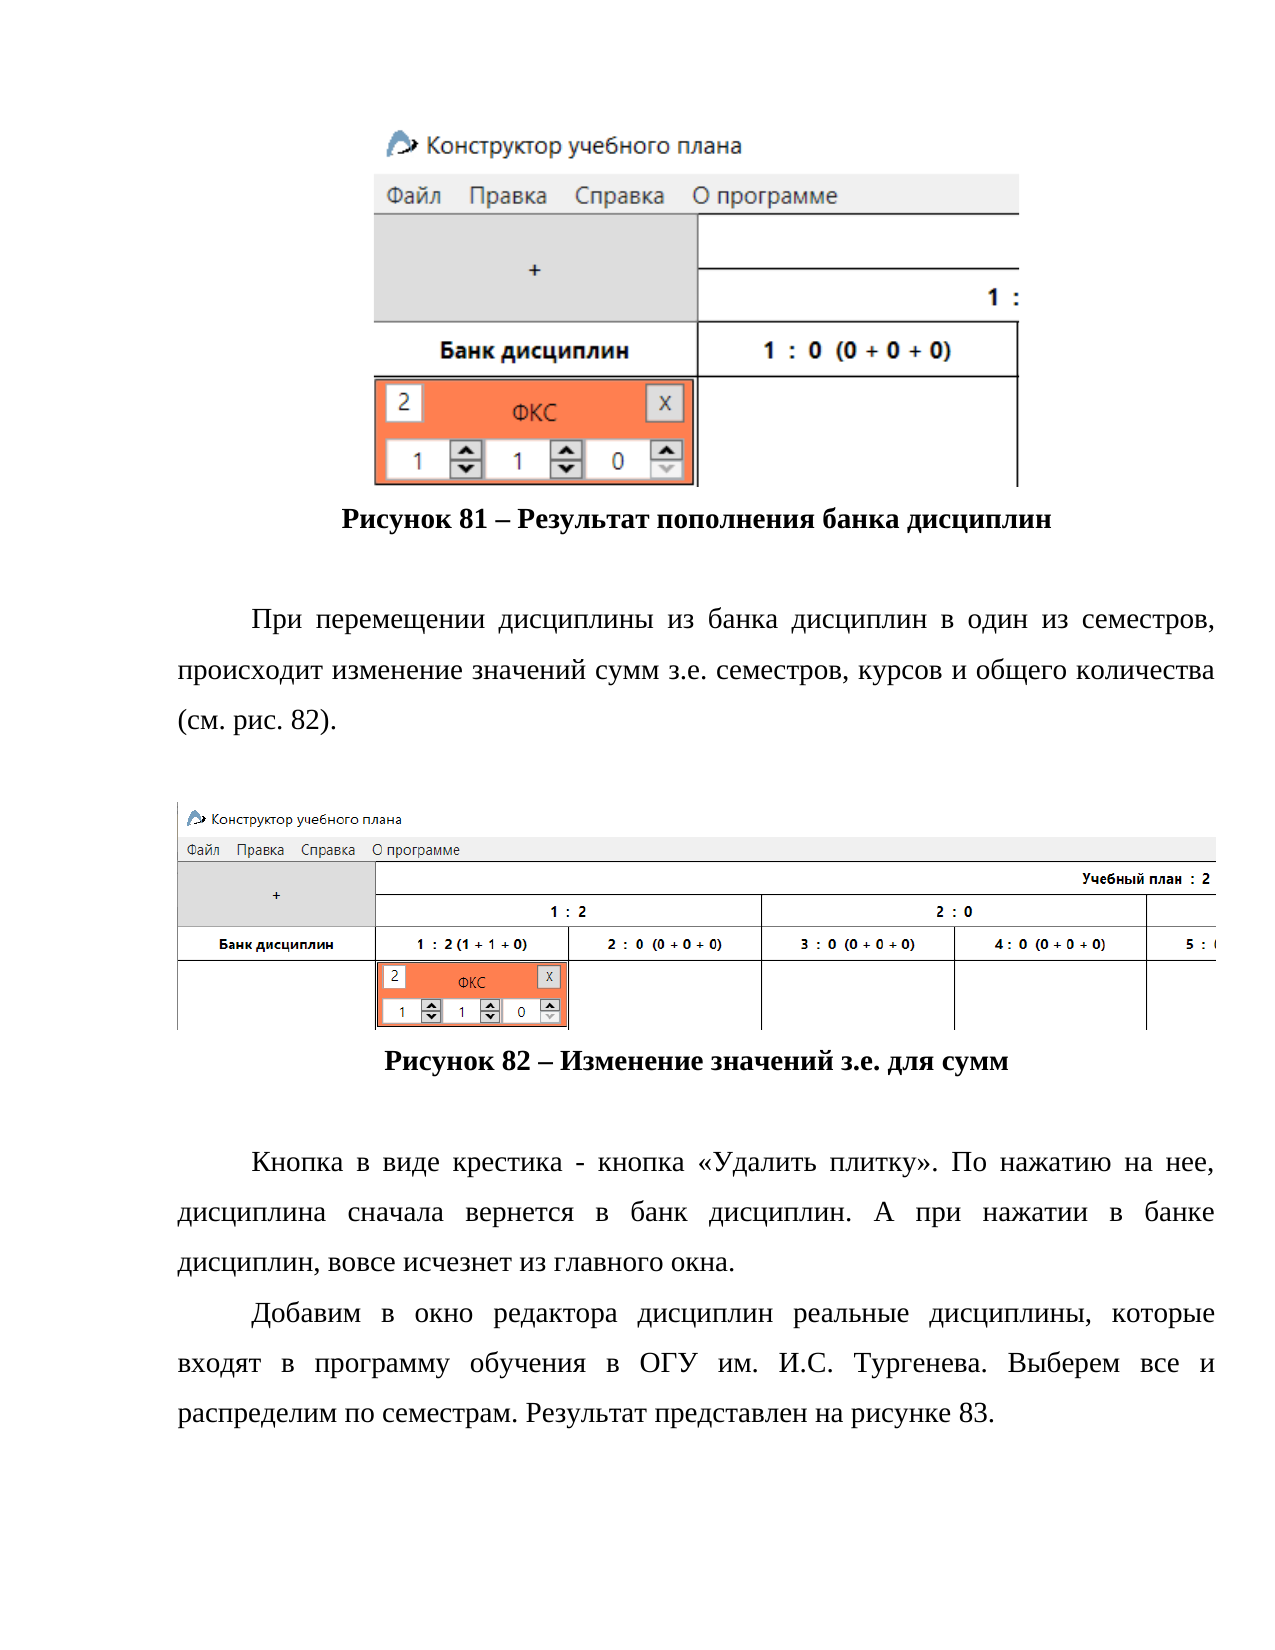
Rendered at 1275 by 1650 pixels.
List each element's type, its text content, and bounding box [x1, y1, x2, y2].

text Добавим в окно редактора дисциплин реальные дисциплины, которые входят в программу обучения в ОГУ им. И.С. Тургенева. Выберем все и распределим по семестрам. Результат представлен на рисунке 83. [177, 1295, 1216, 1429]
text При перемещении дисциплины из банка дисциплин в один из семестров, происходит изменение значений сумм з.е. семестров, курсов и общего количества (см. рис. 82). [177, 601, 1216, 736]
text Рисунок 82 – Изменение значений з.е. для сумм [177, 1043, 1216, 1077]
picture [177, 802, 1216, 1030]
text Рисунок 81 – Результат пополнения банка дисциплин [177, 501, 1216, 534]
picture [373, 118, 1020, 487]
text Кнопка в виде крестика - кнопка «Удалить плитку». По нажатию на нее, дисциплина сначала вернется в банк дисциплин. А при нажатии в банке дисциплин, вовсе исчезнет из главного окна. [177, 1144, 1216, 1278]
